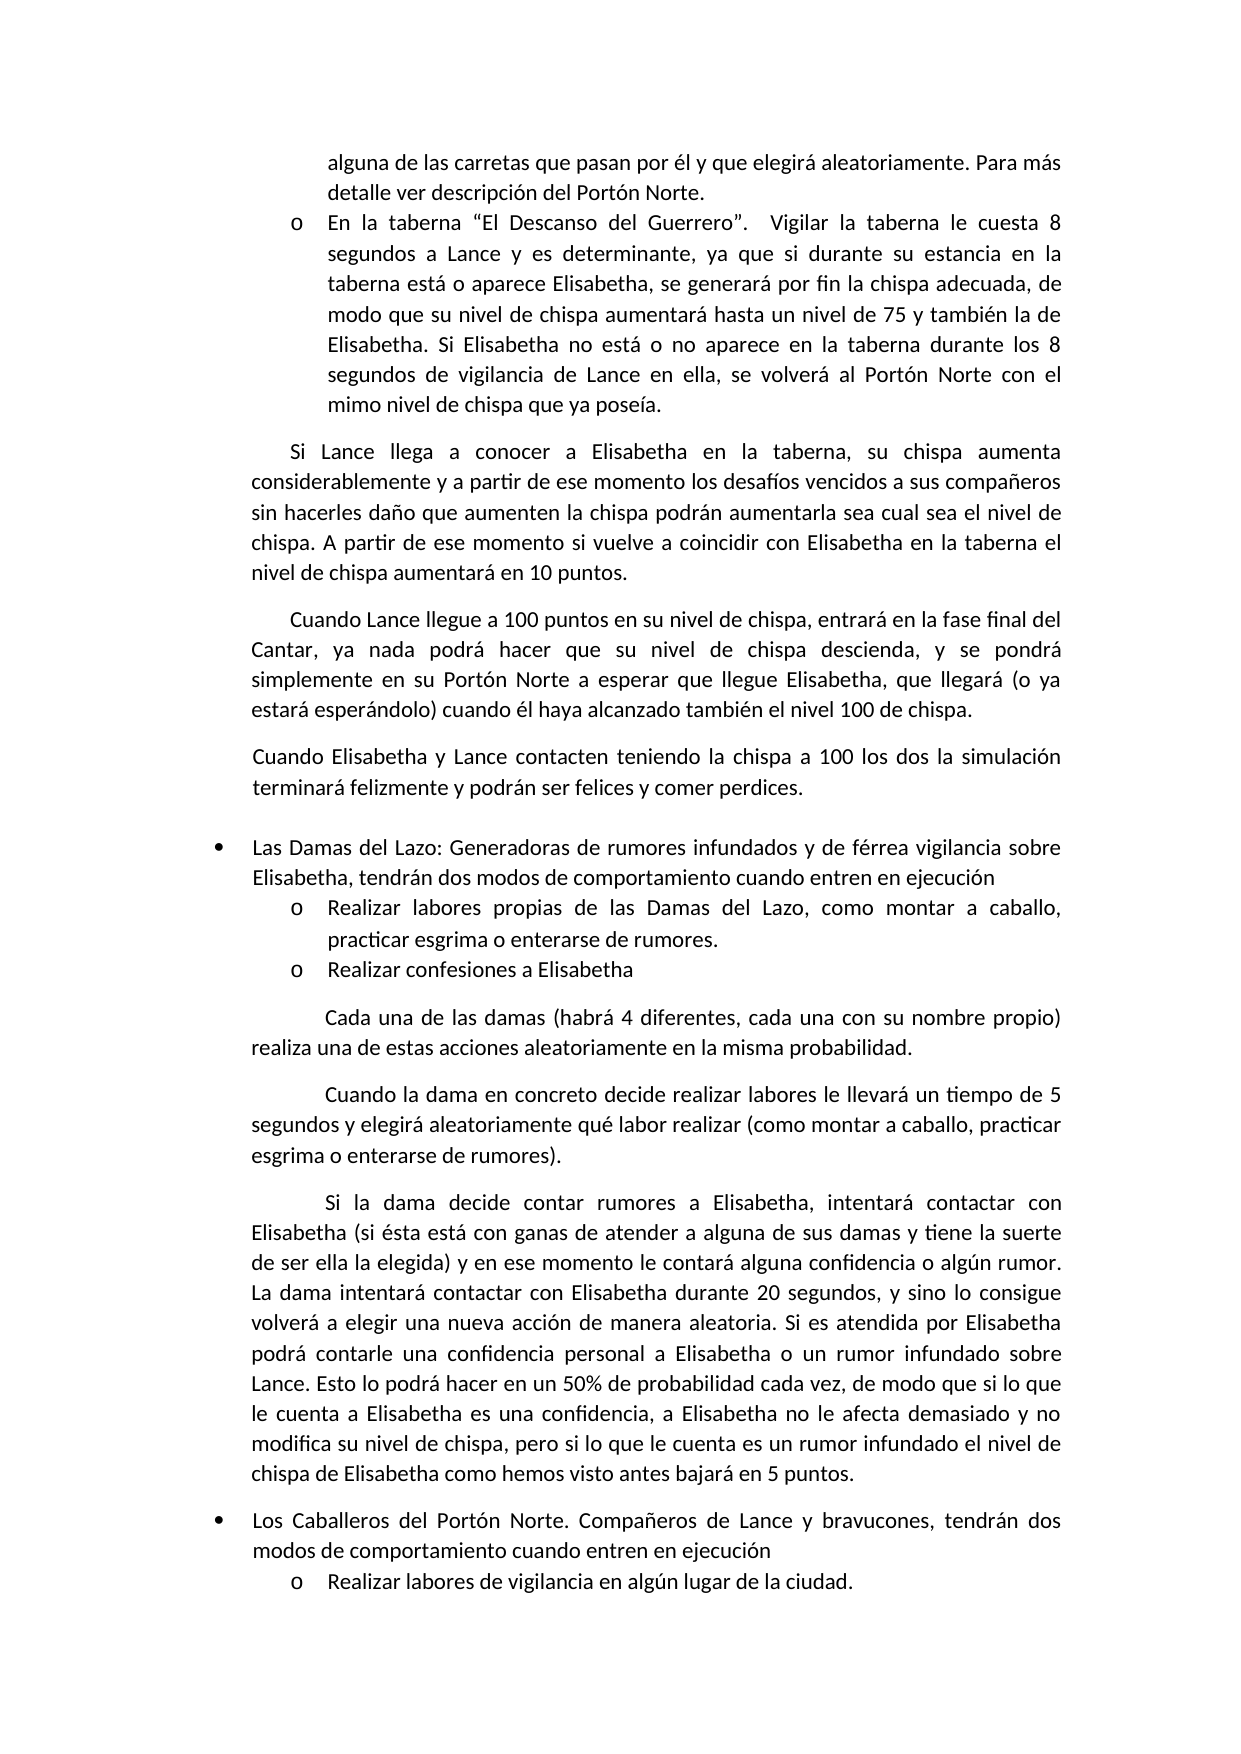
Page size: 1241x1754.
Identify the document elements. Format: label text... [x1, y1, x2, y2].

list Los Caballeros del Portón Norte. Compañeros de Lance y bravucones, tendrán dos modos de comportamiento cuando entren en ejecución [215, 1506, 1063, 1564]
list Realizar confesiones a Elisabetha [290, 955, 1063, 984]
list Realizar labores propias de las Damas del Lazo, como montar a caballo, practicar esgrima o enterarse de rumores. [290, 893, 1063, 953]
list Cuando Elisabetha y Lance contacten teniendo la chispa a 100 los dos la simulación terminará felizmente y podrán ser felices y comer perdices. [252, 742, 1063, 801]
text Si Lance llega a conocer a Elisabetha en la taberna, su chispa aumenta considerablemente y a partir de ese momento los desafíos vencidos a sus compañeros sin hacerles daño que aumenten la chispa podrán aumentarla sea cual sea el nivel de chispa. A partir de ese momento si vuelve a coincidir con Elisabetha en la taberna el nivel de chispa aumentará en 10 puntos. [251, 437, 1063, 586]
list Realizar labores de vigilancia en algún lugar de la ciudad. [290, 1567, 1063, 1596]
list Las Damas del Lazo: Generadoras de rumores infundados y de férrea vigilancia sobre Elisabetha, tendrán dos modos de comportamiento cuando entren en ejecución [215, 833, 1063, 891]
text Si la dama decide contar rumores a Elisabetha, intentará contactar con Elisabetha (si ésta está con ganas de atender a alguna de sus damas y tiene la suerte de ser ella la elegida) y en ese momento le contará alguna confidencia o algún rumor. La dama intentará contactar con Elisabetha durante 20 segundos, y sino lo consigue volverá a elegir una nueva acción de manera aleatoria. Si es atendida por Elisabetha podrá contarle una confidencia personal a Elisabetha o un rumor infundado sobre Lance. Esto lo podrá hacer en un 50% de probabilidad cada vez, de modo que si lo que le cuenta a Elisabetha es una confidencia, a Elisabetha no le afecta demasiado y no modifica su nivel de chispa, pero si lo que le cuenta es un rumor infundado el nivel de chispa de Elisabetha como hemos visto antes bajará en 5 puntos. [251, 1188, 1063, 1487]
text Cuando Lance llegue a 100 puntos en su nivel de chispa, entrará en la fase final del Cantar, ya nada podrá hacer que su nivel de chispa descienda, y se pondrá simplemente en su Portón Norte a esperar que llegue Elisabetha, que llegará (o ya estará esperándolo) cuando él haya alcanzado también el nivel 100 de chispa. [251, 605, 1063, 724]
text Cada una de las damas (habrá 4 diferentes, cada una con su nombre propio) realiza una de estas acciones aleatoriamente en la misma probabilidad. [251, 1003, 1063, 1061]
text Cuando la dama en concreto decide realizar labores le llevará un tiempo de 5 segundos y elegirá aleatoriamente qué labor realizar (como montar a caballo, practicar esgrima o enterarse de rumores). [251, 1080, 1063, 1169]
list En la taberna “El Descanso del Guerrero”. Vigilar la taberna le cuesta 8 segundos a Lance y es determinante, ya que si durante su estancia en la taberna está o aparece Elisabetha, se generará por fin la chispa adecuada, de modo que su nivel de chispa aumentará hasta un nivel de 75 y también la de Elisabetha. Si Elisabetha no está o no aparece en la taberna durante los 8 segundos de vigilancia de Lance en ella, se volverá al Portón Norte con el mimo nivel de chispa que ya poseía. [290, 208, 1063, 418]
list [290, 148, 1063, 206]
